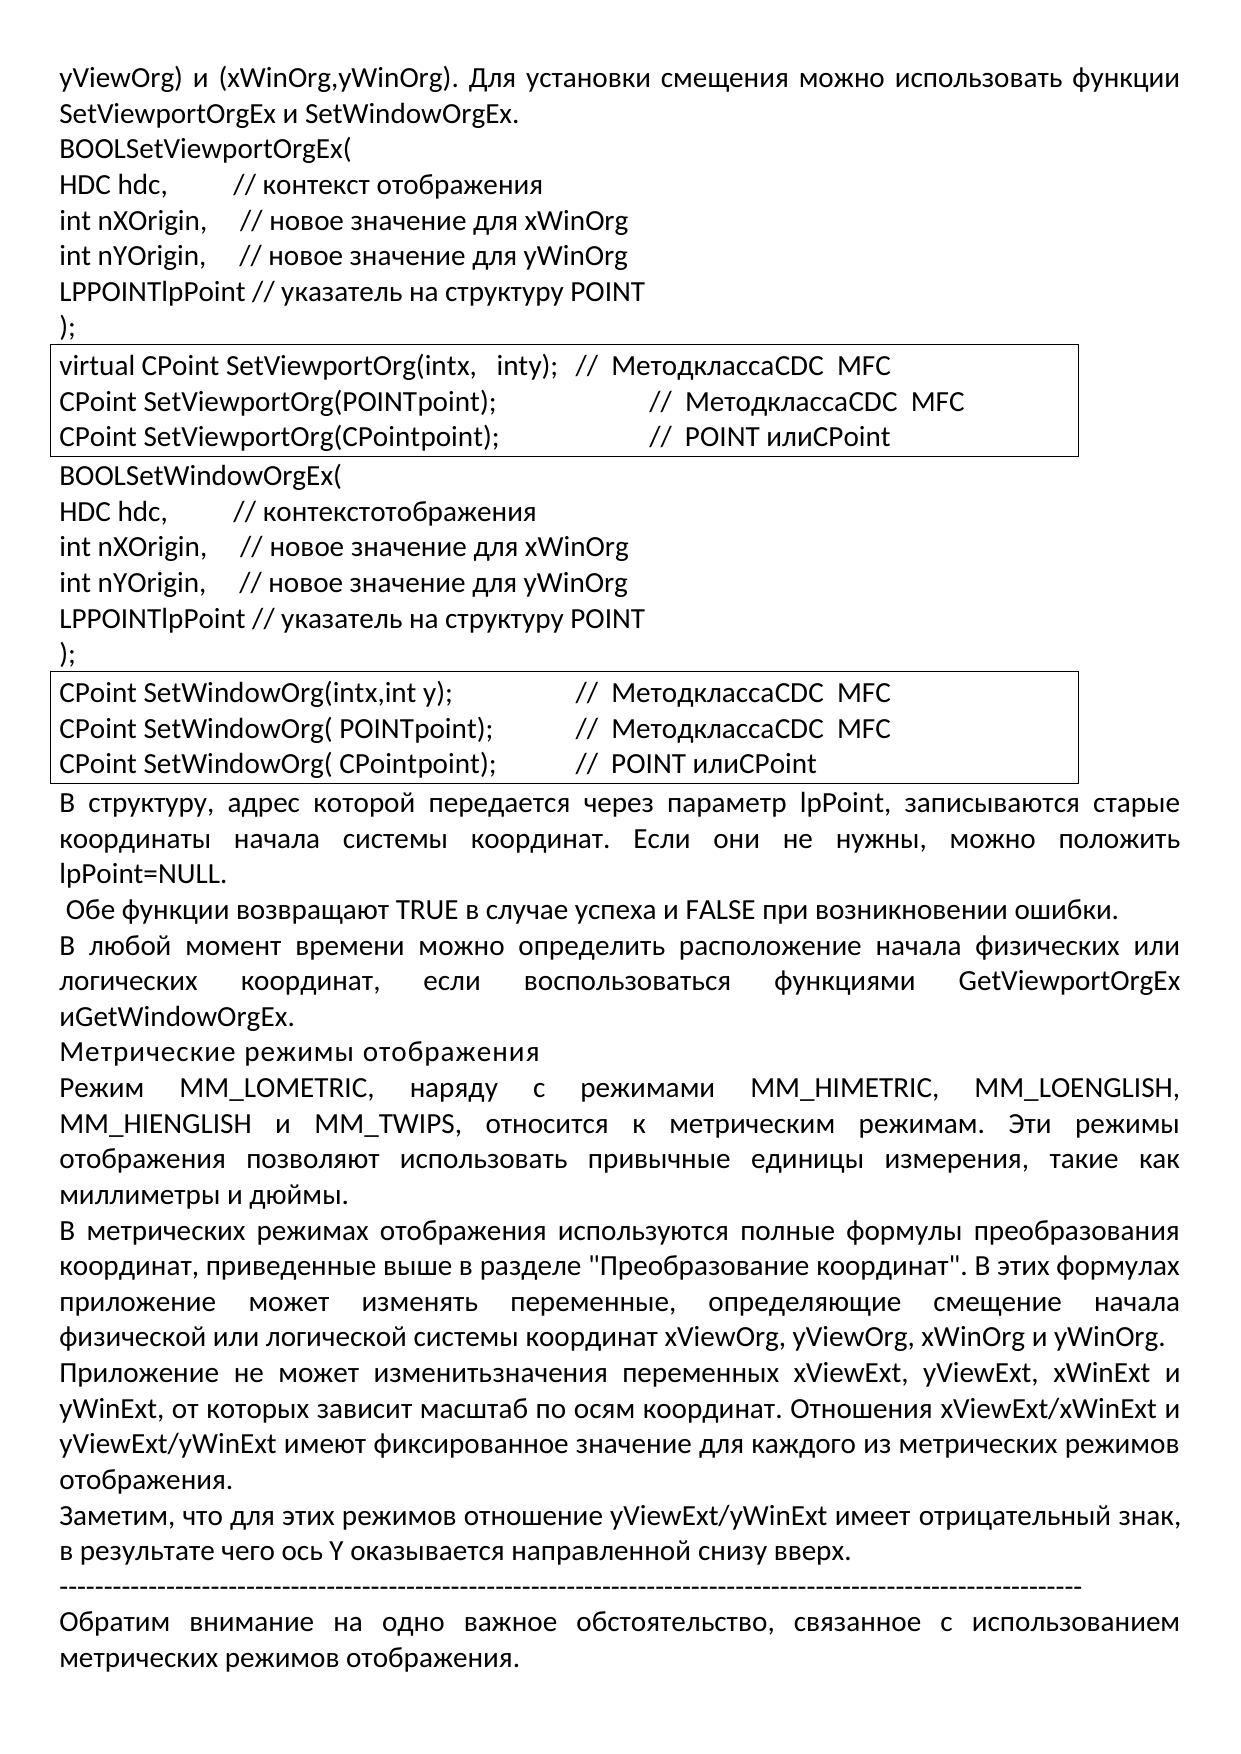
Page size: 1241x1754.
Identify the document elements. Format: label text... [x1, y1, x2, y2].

text LPPOINTlpPoint // указатель на структуру POINT [59, 273, 1181, 308]
text В любой момент времени можно определить расположение начала физических или логических координат, если воспользоваться функциями GetViewportOrgEx иGetWindowOrgEx. [59, 927, 1181, 1033]
text В структуру, адрес которой передается через параметр lpPoint, записываются старые координаты начала системы координат. Если они не нужны, можно положить lpPoint=NULL. [59, 784, 1181, 891]
text int nYOrigin, // новое значение для yWinOrg [59, 564, 1181, 600]
text BOOLSetWindowOrgEx( [59, 457, 1181, 493]
text CPoint SetWindowOrg( POINTpoint); // МетодклассаCDC MFC [51, 707, 1078, 742]
text int nXOrigin, // новое значение для xWinOrg [59, 528, 1181, 564]
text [59, 59, 1181, 130]
text CPoint SetWindowOrg( CPointpoint); // POINT илиCPoint [51, 742, 1078, 783]
text LPPOINTlpPoint // указатель на структуру POINT [59, 600, 1181, 635]
text BOOLSetViewportOrgEx( [59, 130, 1181, 166]
text int nXOrigin, // новое значение для xWinOrg [59, 202, 1181, 237]
text CPoint SetViewportOrg(POINTpoint); // МетодклассаCDC MFC [51, 380, 1078, 415]
text ------------------------------------------------------------------------------------------------------------------- [59, 1568, 1181, 1603]
text В метрических режимах отображения используются полные формулы преобразования координат, приведенные выше в разделе "Преобразование координат". В этих формулах приложение может изменять переменные, определяющие смещение начала физической или логической системы координат xViewOrg, yViewOrg, xWinOrg и yWinOrg. [59, 1212, 1181, 1354]
text ); [59, 635, 1181, 671]
text Обратим внимание на одно важное обстоятельство, связанное с использованием метрических режимов отображения. [59, 1603, 1181, 1675]
text CPoint SetWindowOrg(intx,int y); // МетодклассаCDC MFC [51, 672, 1078, 707]
text Режим MM_LOMETRIC, наряду с режимами MM_HIMETRIC, MM_LOENGLISH, MM_HIENGLISH и MM_TWIPS, относится к метрическим режимам. Эти режимы отображения позволяют использовать привычные единицы измерения, такие как миллиметры и дюймы. [59, 1069, 1181, 1212]
text HDC hdc, // контекст отображения [59, 166, 1181, 202]
text Обе функции возвращают TRUE в случае успеха и FALSE при возникновении ошибки. [59, 891, 1181, 927]
text Заметим, что для этих режимов отношение yViewExt/yWinExt имеет отрицательный знак, в результате чего ось Y оказывается направленной снизу вверх. [59, 1497, 1181, 1568]
text Метрические режимы отображения [59, 1033, 1181, 1069]
text ); [59, 308, 1181, 344]
text virtual CPoint SetViewportOrg(intx, inty); // МетодклассаCDC MFC [51, 345, 1078, 380]
text CPoint SetViewportOrg(CPointpoint); // POINT илиCPoint [51, 415, 1078, 456]
text Приложение не может изменитьзначения переменных xViewExt, yViewExt, xWinExt и yWinExt, от которых зависит масштаб по осям координат. Отношения xViewExt/xWinExt и yViewExt/yWinExt имеют фиксированное значение для каждого из метрических режимов отображения. [59, 1354, 1181, 1497]
text HDC hdc, // контекстотображения [59, 493, 1181, 528]
text int nYOrigin, // новое значение для yWinOrg [59, 237, 1181, 273]
